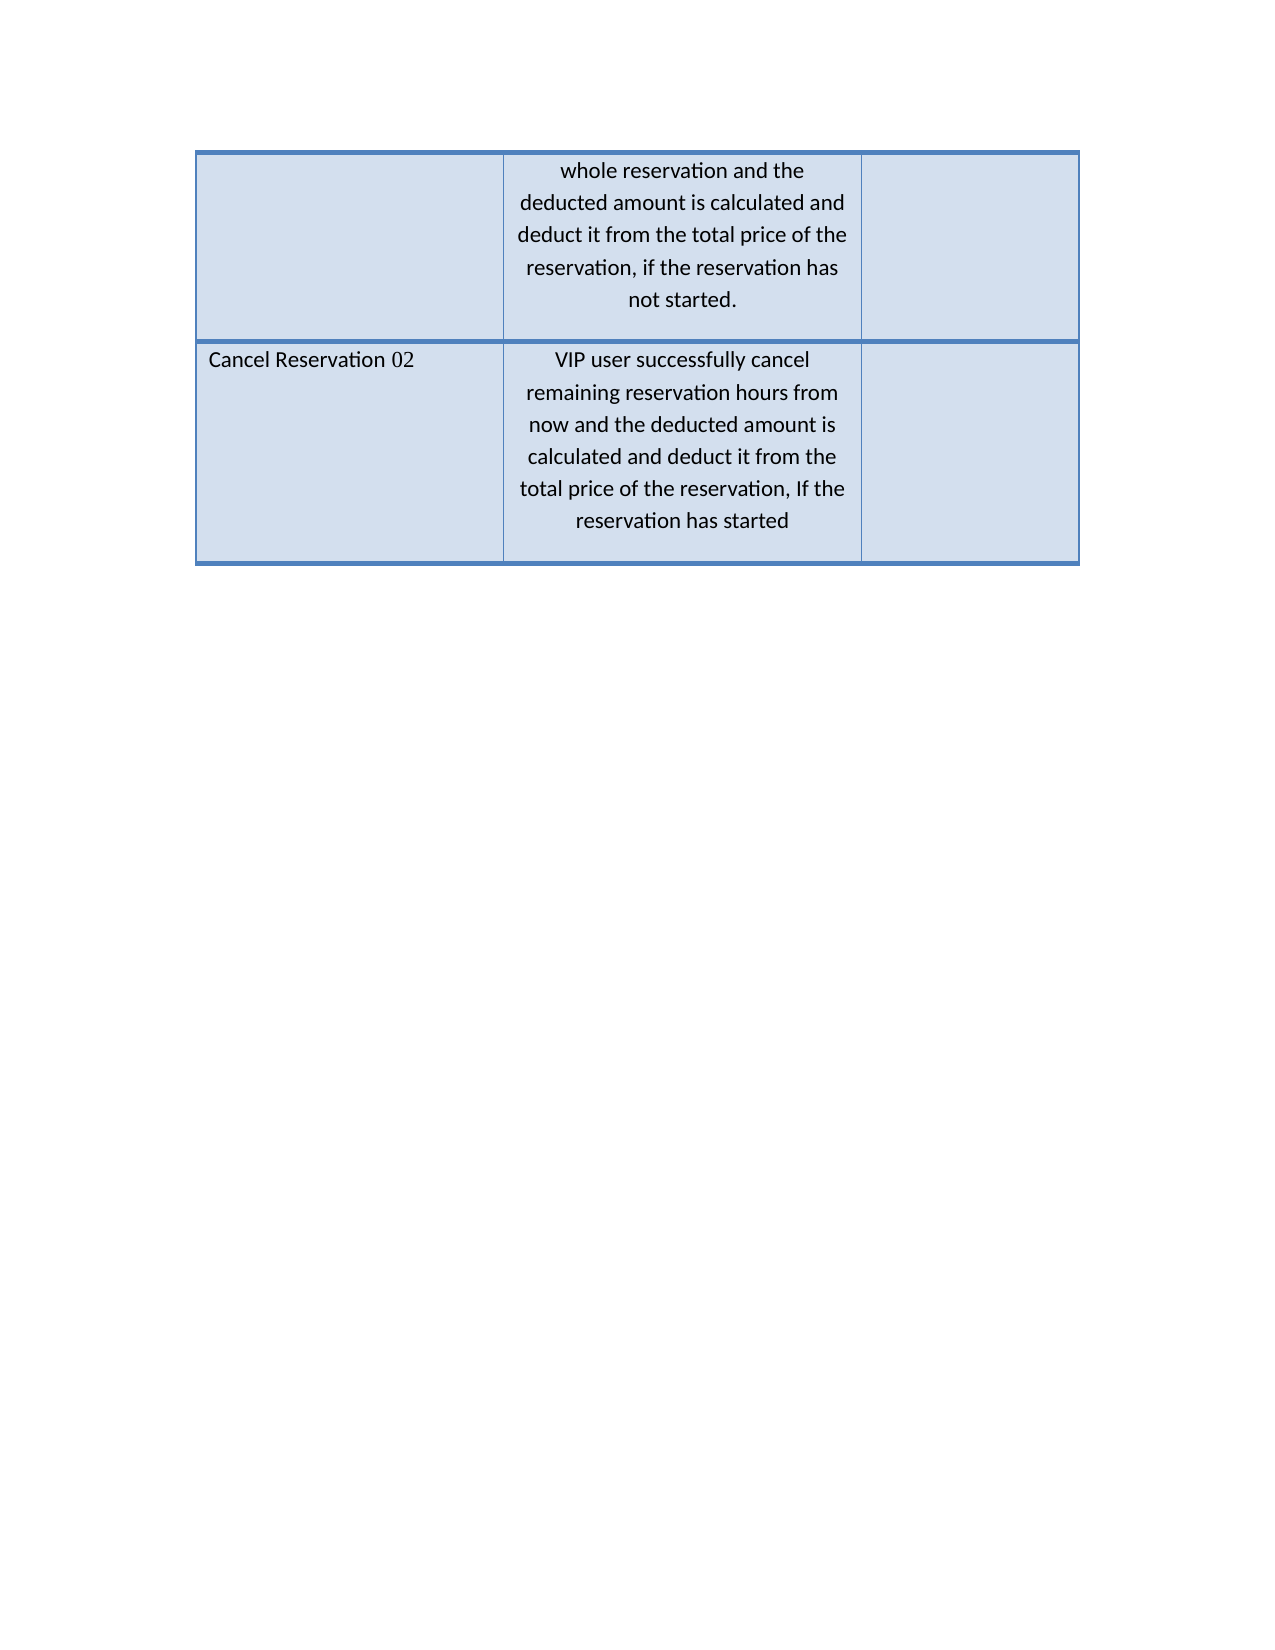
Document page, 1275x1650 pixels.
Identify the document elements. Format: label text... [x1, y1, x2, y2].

table_cell [862, 155, 1078, 339]
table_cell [504, 155, 861, 339]
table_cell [197, 155, 503, 339]
table_cell [862, 344, 1078, 561]
table_cell VIP user successfully cancel remaining reservation hours from now and the deducted amount is calculated and deduct it from the total price of the reservation, If the reservation has started [504, 344, 861, 561]
table_cell Cancel Reservation 02 [197, 344, 503, 561]
